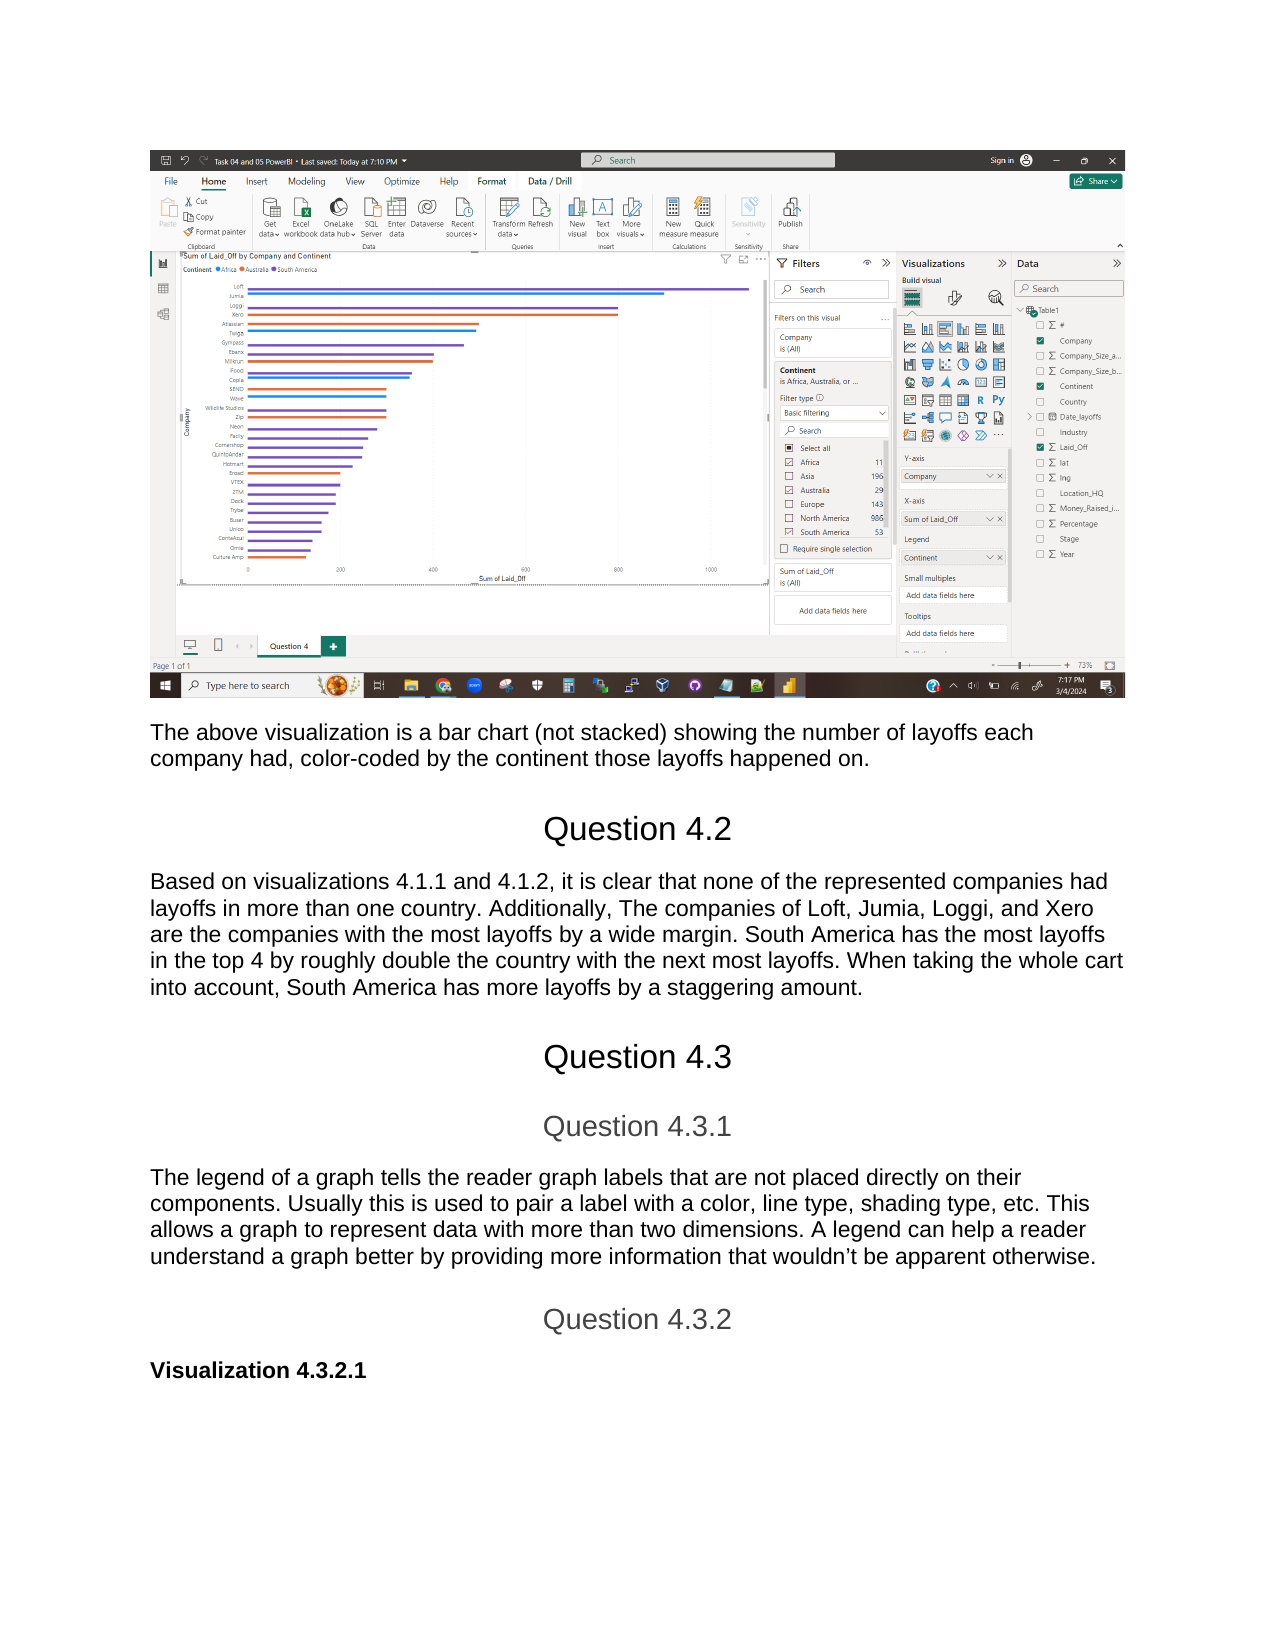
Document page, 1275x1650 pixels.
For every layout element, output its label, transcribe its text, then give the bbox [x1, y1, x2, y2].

subtitle Question 4.3 [150, 1037, 1125, 1076]
text Based on visualizations 4.1.1 and 4.1.2, it is clear that none of the represented companies had layoffs in more than one country. Additionally, The companies of Loft, Jumia, Loggi, and Xero are the companies with the most layoffs by a wide margin. South America has the most layoffs in the top 4 by roughly double the country with the next most layoffs. When taking the whole cart into account, South America has more layoffs by a staggering amount. [150, 868, 1125, 1000]
subtitle Question 4.3.2 [150, 1302, 1125, 1336]
text The legend of a graph tells the reader graph labels that are not placed directly on their components. Usually this is used to pair a label with a color, line type, shading type, etc. This allows a graph to represent data with more than two dimensions. A legend can help a reader understand a graph better by providing more information that wouldn’t be apparent otherwise. [150, 1164, 1125, 1269]
text The above visualization is a bar chart (not stacked) showing the number of layoffs each company had, color-coded by the continent those layoffs happened on. [150, 719, 1125, 771]
text Visualization 4.3.2.1 [150, 1357, 1125, 1383]
subtitle Question 4.3.1 [150, 1109, 1125, 1143]
picture [150, 150, 1125, 698]
subtitle Question 4.2 [150, 809, 1125, 847]
